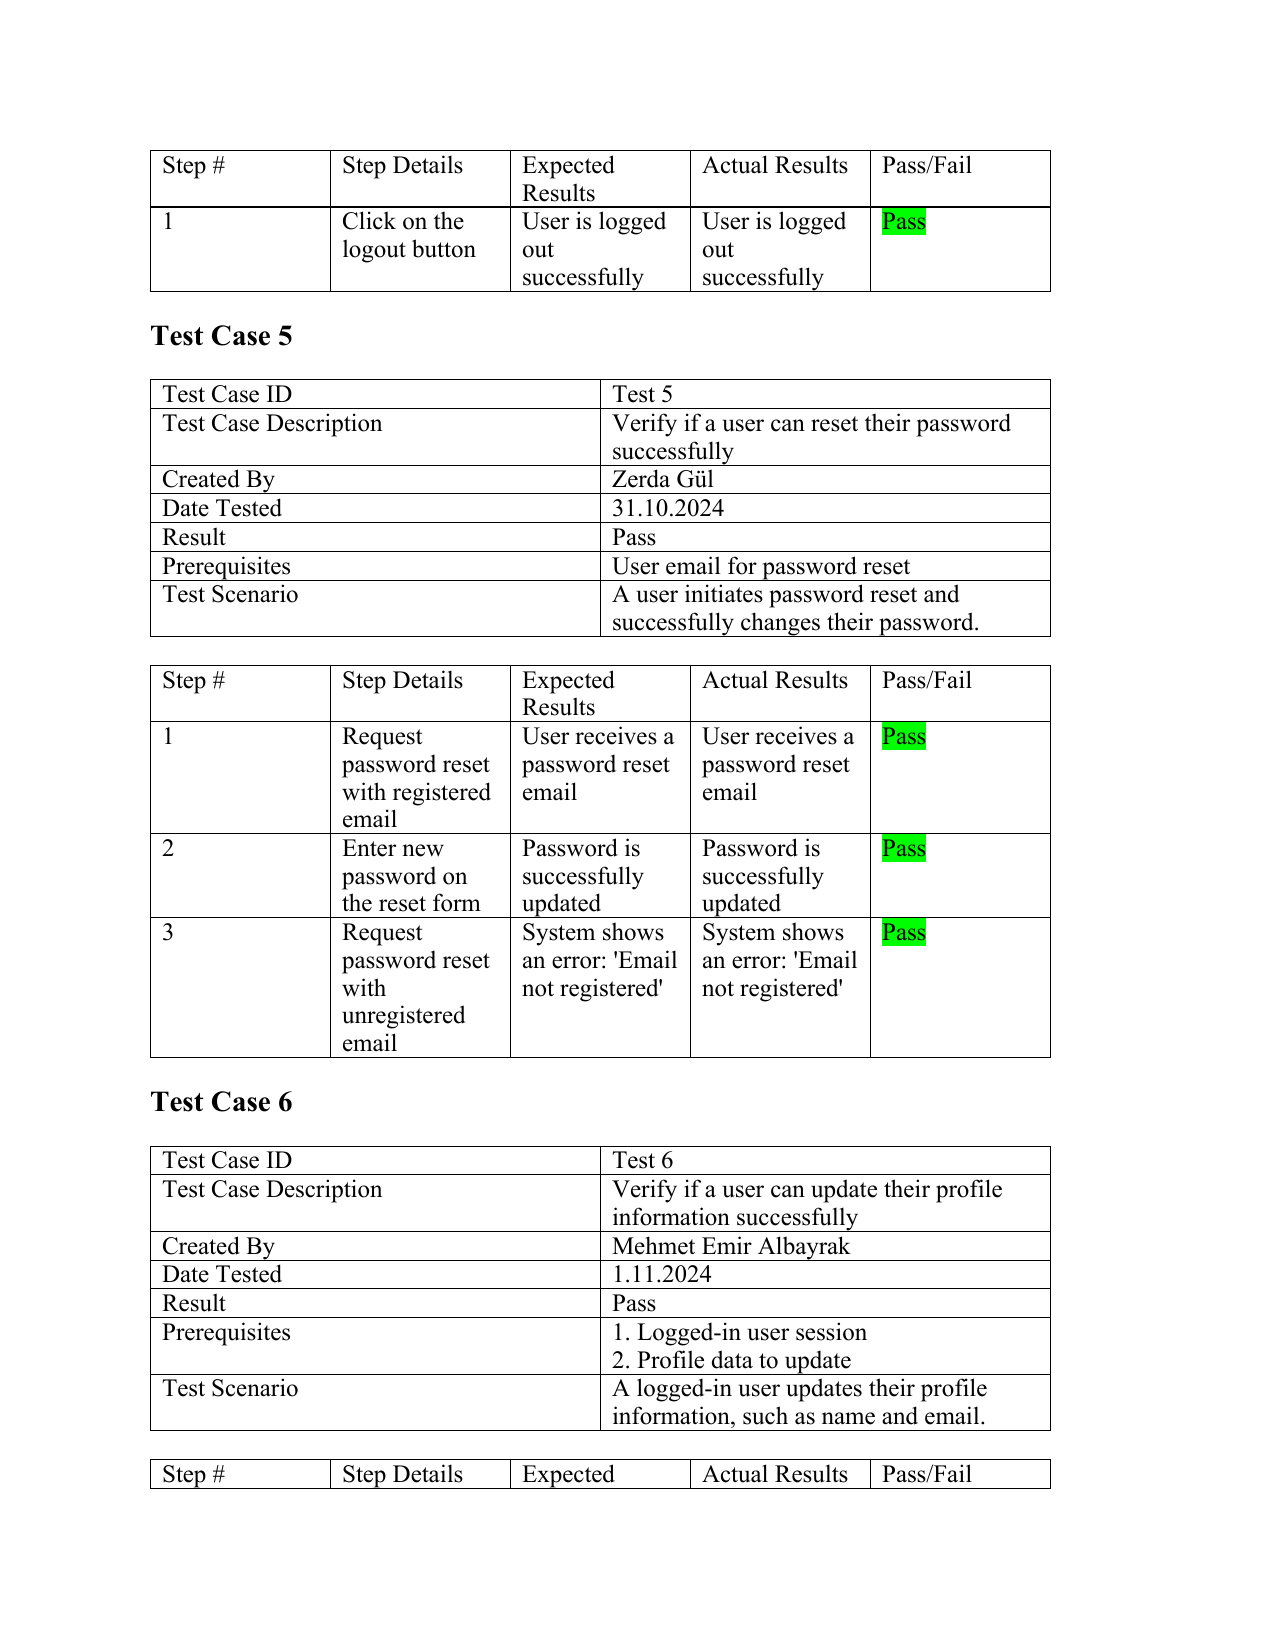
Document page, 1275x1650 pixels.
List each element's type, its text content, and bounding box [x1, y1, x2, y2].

table_header Expected Results [511, 151, 690, 206]
table_cell Request password reset with registered email [331, 722, 510, 833]
table_cell System shows an error: 'Email not registered' [511, 918, 690, 1057]
table_cell Pass [601, 523, 1050, 551]
table_cell Result [151, 523, 600, 551]
table_cell 1 [151, 722, 330, 833]
table_header Actual Results [691, 666, 870, 721]
table_cell 2 [151, 834, 330, 917]
table_cell Password is successfully updated [691, 834, 870, 917]
table_cell Pass [871, 208, 1050, 291]
table_cell Zerda Gül [601, 466, 1050, 493]
table_header Test 6 [601, 1147, 1050, 1174]
table_cell System shows an error: 'Email not registered' [691, 918, 870, 1057]
table_header Pass/Fail [871, 151, 1050, 206]
table_cell Created By [151, 1232, 600, 1259]
table_cell 1.11.2024 [601, 1261, 1050, 1288]
table_cell Date Tested [151, 1261, 600, 1288]
table_cell Pass [871, 918, 1050, 1057]
table_header Step # [151, 666, 330, 721]
table_header Test Case ID [151, 380, 600, 408]
table_cell Request password reset with unregistered email [331, 918, 510, 1057]
table_cell Pass [871, 722, 1050, 833]
table_cell User email for password reset [601, 552, 1050, 579]
table_cell Verify if a user can update their profile information successfully [601, 1175, 1050, 1231]
table_cell User receives a password reset email [511, 722, 690, 833]
table_header Expected Results [511, 1460, 690, 1487]
table_cell Pass [871, 834, 1050, 917]
table_cell User is logged out successfully [691, 208, 870, 291]
table_cell A user initiates password reset and successfully changes their password. [601, 581, 1050, 636]
table_header Step # [151, 1460, 330, 1487]
table_cell Prerequisites [151, 1318, 600, 1373]
table_cell 3 [151, 918, 330, 1057]
table_header Step Details [331, 666, 510, 721]
table_header Actual Results [691, 1460, 870, 1487]
table_header Step Details [331, 151, 510, 206]
table_header Test Case ID [151, 1147, 600, 1174]
table_cell Test Scenario [151, 1375, 600, 1430]
table_cell Test Scenario [151, 581, 600, 636]
table_cell Enter new password on the reset form [331, 834, 510, 917]
table_header Step Details [331, 1460, 510, 1487]
table_header Pass/Fail [871, 666, 1050, 721]
table_cell Result [151, 1289, 600, 1317]
table_cell Password is successfully updated [511, 834, 690, 917]
table_cell A logged-in user updates their profile information, such as name and email. [601, 1375, 1050, 1430]
table_cell 31.10.2024 [601, 494, 1050, 522]
table_header Expected Results [511, 666, 690, 721]
table_cell Click on the logout button [331, 208, 510, 291]
table_header Step # [151, 151, 330, 206]
table_header Pass/Fail [871, 1460, 1050, 1487]
table_cell Test Case Description [151, 409, 600, 464]
table_cell Mehmet Emir Albayrak [601, 1232, 1050, 1259]
table_cell 1 [151, 208, 330, 291]
table_cell User receives a password reset email [691, 722, 870, 833]
table_cell 1. Logged-in user session 2. Profile data to update [601, 1318, 1050, 1373]
table_cell Date Tested [151, 494, 600, 522]
table_header Test 5 [601, 380, 1050, 408]
table_cell Pass [601, 1289, 1050, 1317]
table_cell Test Case Description [151, 1175, 600, 1231]
text Test Case 6 [150, 1086, 1125, 1118]
table_cell Verify if a user can reset their password successfully [601, 409, 1050, 464]
text Test Case 5 [150, 319, 1125, 352]
table_cell Prerequisites [151, 552, 600, 579]
table_header Actual Results [691, 151, 870, 206]
table_cell Created By [151, 466, 600, 493]
table_cell User is logged out successfully [511, 208, 690, 291]
